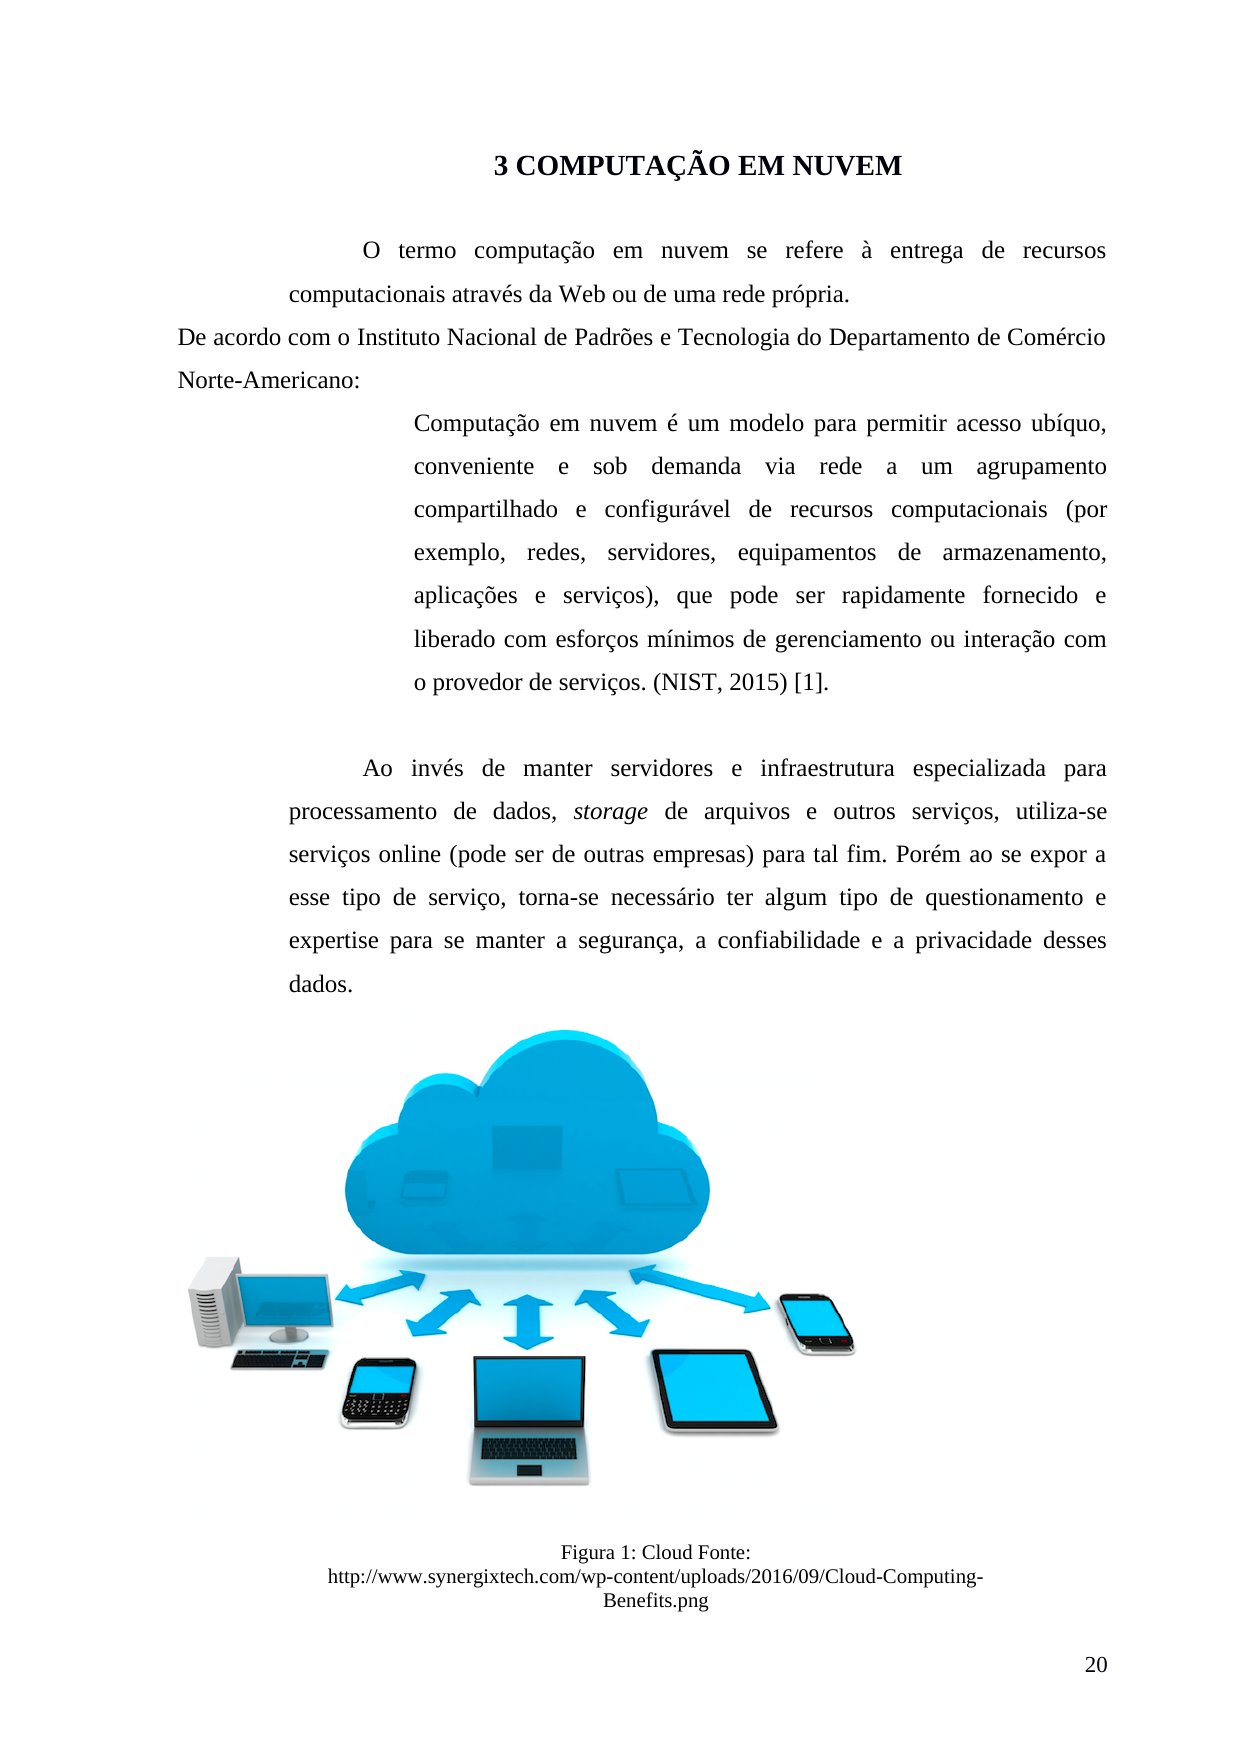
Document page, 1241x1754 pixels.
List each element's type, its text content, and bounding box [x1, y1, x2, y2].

text O termo computação em nuvem se refere à entrega de recursos computacionais através da Web ou de uma rede própria. [288, 236, 1107, 307]
text Ao invés de manter servidores e infraestrutura especializada para processamento de dados, storage de arquivos e outros serviços, utiliza-se serviços online (pode ser de outras empresas) para tal fim. Porém ao se expor a esse tipo de serviço, torna-se necessário ter algum tipo de questionamento e expertise para se manter a segurança, a confiabilidade e a privacidade desses dados. [288, 753, 1107, 997]
text De acordo com o Instituto Nacional de Padrões e Tecnologia do Departamento de Comércio Norte-Americano: [177, 322, 1107, 394]
picture [177, 1011, 872, 1530]
text Computação em nuvem é um modelo para permitir acesso ubíquo, conveniente e sob demanda via rede a um agrupamento compartilhado e configurável de recursos computacionais (por exemplo, redes, servidores, equipamentos de armazenamento, aplicações e serviços), que pode ser rapidamente fornecido e liberado com esforços mínimos de gerenciamento ou interação com o provedor de serviços. (NIST, 2015) [1]. [413, 408, 1107, 696]
text 3 COMPUTAÇÃO EM NUVEM [288, 148, 1107, 181]
